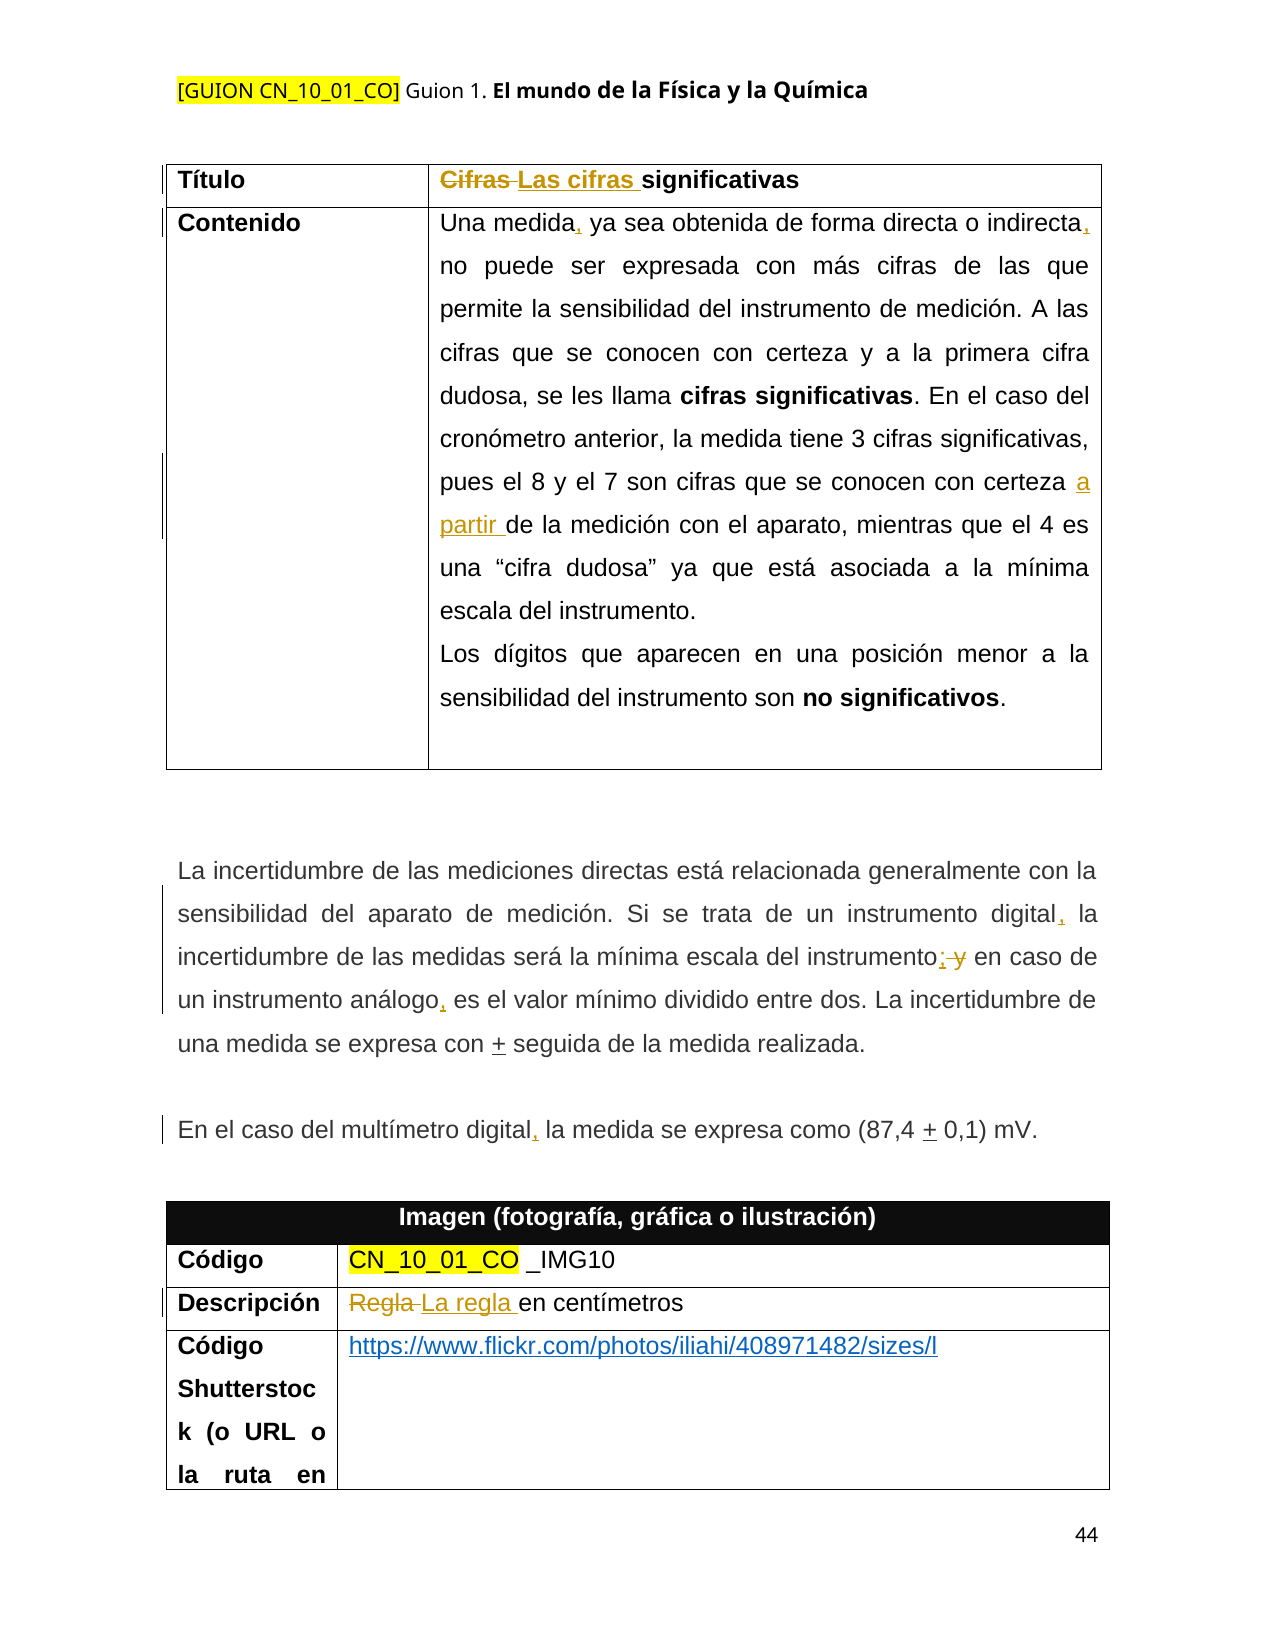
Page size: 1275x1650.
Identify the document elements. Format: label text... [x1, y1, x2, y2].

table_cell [167, 1331, 337, 1489]
text La incertidumbre de las mediciones directas está relacionada generalmente con la sensibilidad del aparato de medición. Si se trata de un instrumento digital la incertidumbre de las medidas será la mínima escala del instrumento en caso de un instrumento análogo es el valor mínimo dividido entre dos. La incertidumbre de una medida se expresa con + seguida de la medida realizada. [177, 856, 1098, 1057]
table_cell en centímetros [338, 1288, 1109, 1330]
table_cell Código [167, 1245, 337, 1287]
table_header Imagen (fotografía, gráfica o ilustración) [167, 1202, 1109, 1244]
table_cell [338, 1331, 1109, 1489]
table_cell Una medida ya sea obtenida de forma directa o indirecta no puede ser expresada con más cifras de las que permite la sensibilidad del instrumento de medición. A las cifras que se conocen con certeza y a la primera cifra dudosa, se les llama cifras significativas. En el caso del cronómetro anterior, la medida tiene 3 cifras significativas, pues el 8 y el 7 son cifras que se conocen con certeza de la medición con el aparato, mientras que el 4 es una “cifra dudosa” ya que está asociada a la mínima escala del instrumento. Los dígitos que aparecen en una posición menor a la sensibilidad del instrumento son no significativos. [429, 208, 1101, 769]
table_cell significativas [429, 165, 1101, 207]
text En el caso del multímetro digital la medida se expresa como (87,4 + 0,1) mV. [177, 1115, 1098, 1143]
table_cell CN_10_01_CO _IMG10 [338, 1245, 1109, 1287]
table_cell Título [167, 165, 428, 207]
table_cell Contenido [167, 208, 428, 769]
table_cell Descripción [167, 1288, 337, 1330]
